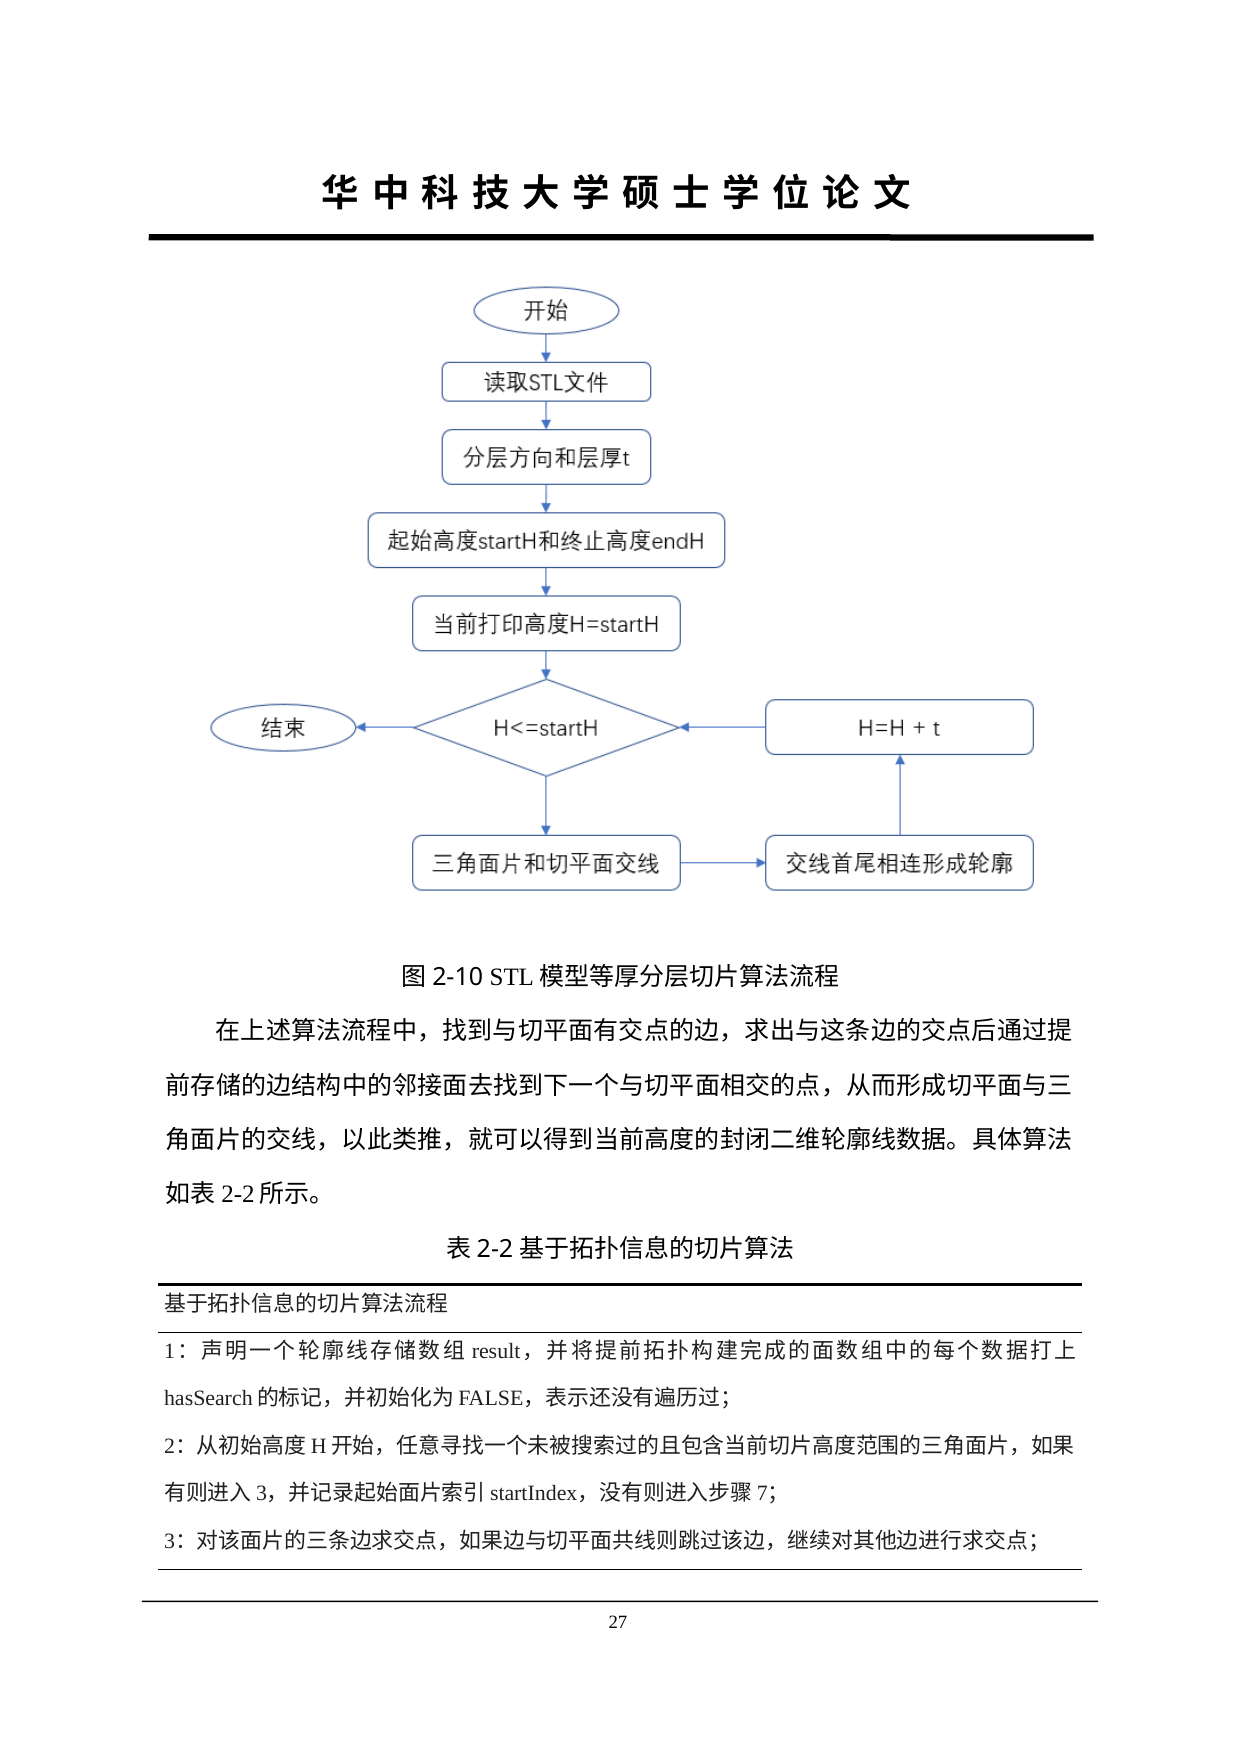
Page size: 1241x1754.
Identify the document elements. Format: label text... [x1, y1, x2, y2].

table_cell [158, 1333, 1082, 1569]
text 表 2-2 基于拓扑信息的切片算法 [165, 1228, 1075, 1264]
picture [165, 265, 1075, 942]
text 在上述算法流程中，找到与切平面有交点的边，求出与这条边的交点后通过提前存储的边结构中的邻接面去找到下一个与切平面相交的点，从而形成切平面与三角面片的交线，以此类推，就可以得到当前高度的封闭二维轮廓线数据。具体算法如表 2-2所示。 [165, 1011, 1075, 1210]
table_header 基于拓扑信息的切片算法流程 [158, 1286, 1082, 1332]
